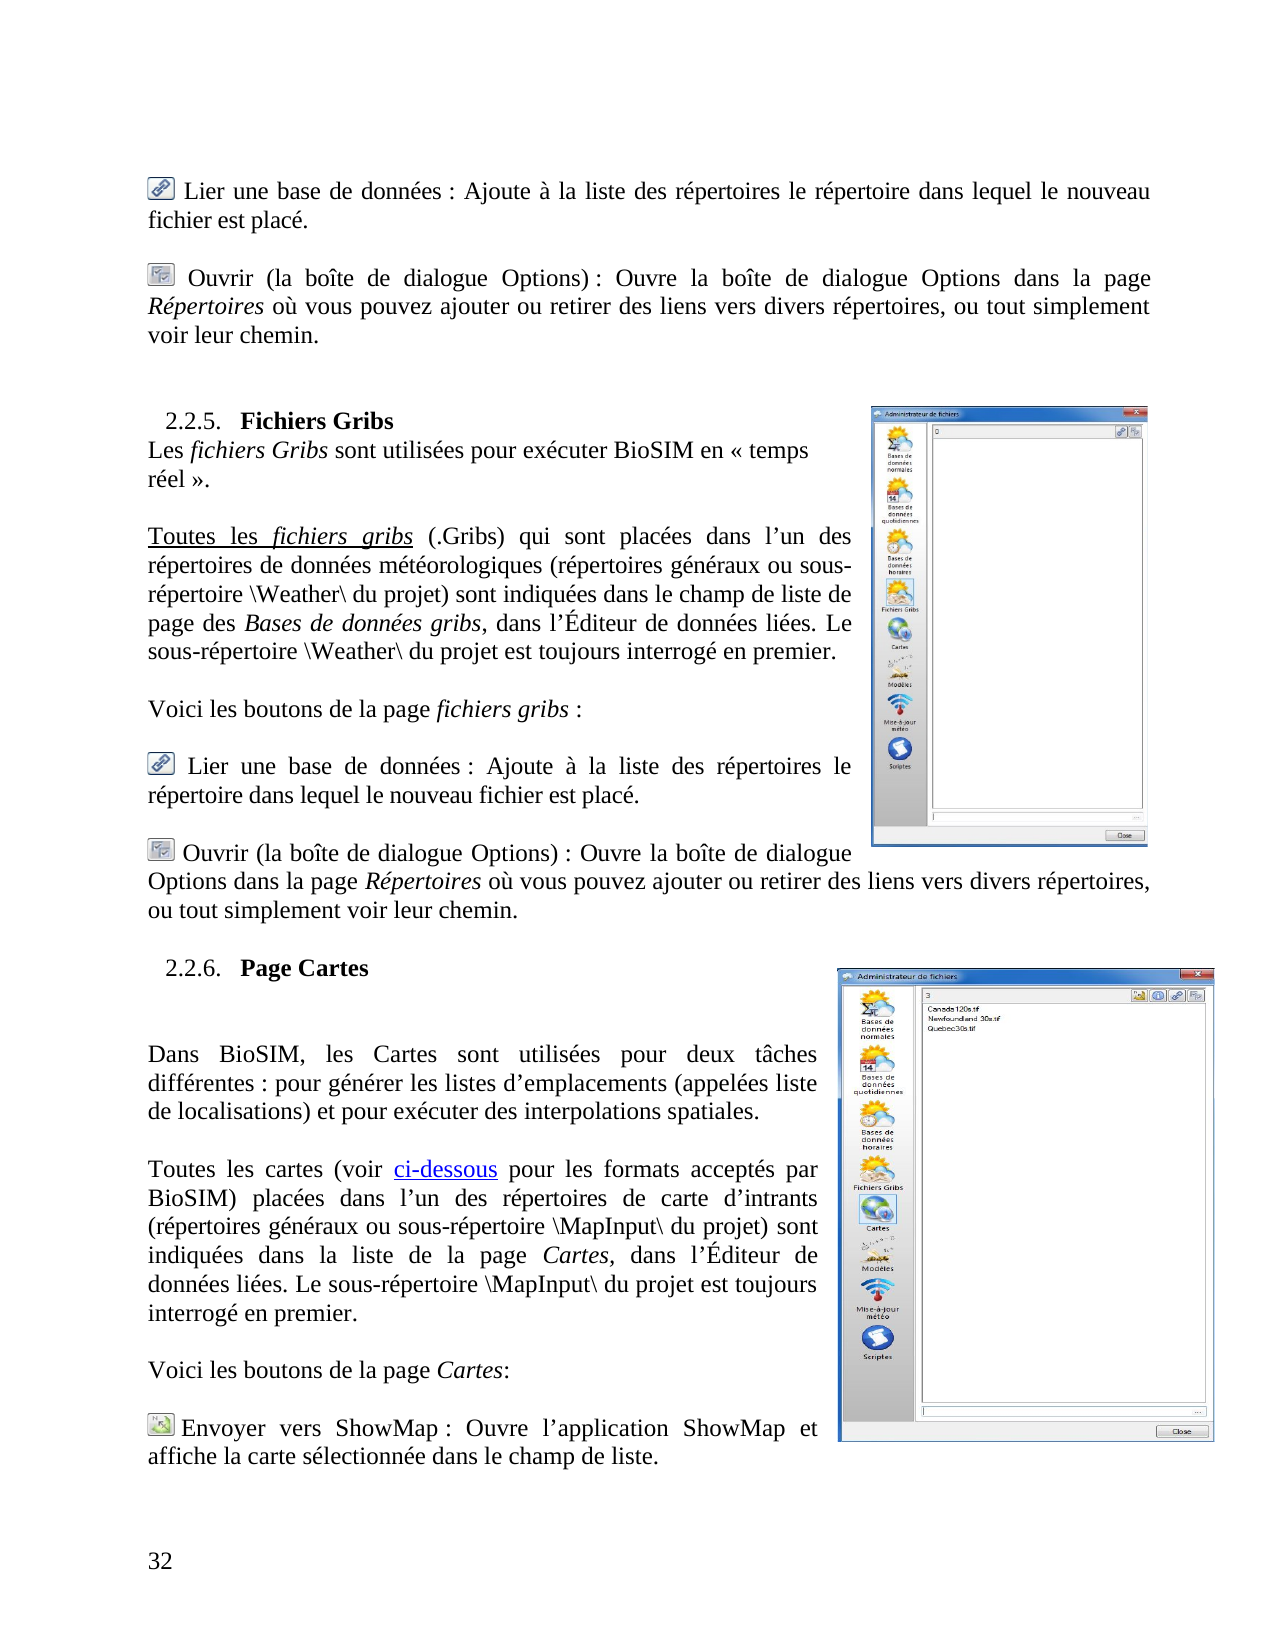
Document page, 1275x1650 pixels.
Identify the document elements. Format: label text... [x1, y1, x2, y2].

picture [836, 968, 1215, 1440]
text Toutes les cartes (voir ci-dessous pour les formats acceptés par BioSIM) placées dans l’un des répertoires de carte d’intrants (répertoires généraux ou sous-répertoire \MapInput\ du projet) sont indiquées dans la liste de la page Cartes, dans l’Éditeur de données liées. Le sous-répertoire \MapInput\ du projet est toujours interrogé en premier. [148, 1154, 836, 1326]
text Ouvrir (la boîte de dialogue Options) : Ouvre la boîte de dialogue Options dans où vous pouvez ajouter ou retirer des liens vers divers répertoires, ou tout simplement voir leur chemin. [148, 838, 1152, 924]
text Voici les boutons de la page Cartes: [148, 1355, 836, 1384]
text Lier une base de données : Ajoute à la liste des répertoires le répertoire dans lequel le nouveau fichier est placé. [148, 176, 1152, 234]
text Les fichiers Gribs sont utilisées pour exécuter BioSIM en « temps réel ». [148, 435, 869, 493]
text Lier une base de données : Ajoute à la liste des répertoires le répertoire dans lequel le nouveau fichier est placé. [148, 751, 869, 809]
text Ouvrir (la boîte de dialogue Options) : Ouvre la boîte de dialogue Options dans où vous pouvez ajouter ou retirer des liens vers divers répertoires, ou tout simplement voir leur chemin. [148, 263, 1152, 349]
text Toutes les fichiers gribs (.Gribs) qui sont placées dans l’un des répertoires de données météorologiques (répertoires généraux ou sous-répertoire \Weather\ du projet) sont indiquées dans le champ de liste de page des Bases de données gribs, dans l’Éditeur de données liées. Le sous-répertoire \Weather\ du projet est toujours interrogé en premier. [148, 521, 869, 665]
picture [147, 838, 175, 861]
picture [147, 177, 175, 200]
picture [147, 263, 175, 286]
text Dans BioSIM, les Cartes sont utilisées pour deux tâches différentes : pour générer les listes d’emplacements (appelées liste de localisations) et pour exécuter des interpolations spatiales. [148, 1039, 836, 1125]
picture [147, 752, 175, 775]
picture [147, 1413, 175, 1436]
subtitle Page Cartes [165, 953, 1152, 981]
text Voici les boutons de la page fichiers gribs : [148, 694, 869, 723]
text Envoyer vers ShowMap : Ouvre l’application ShowMap et affiche la carte sélectionnée dans le champ de liste. [148, 1413, 1152, 1470]
subtitle Fichiers Gribs [165, 406, 869, 435]
picture [869, 406, 1148, 844]
